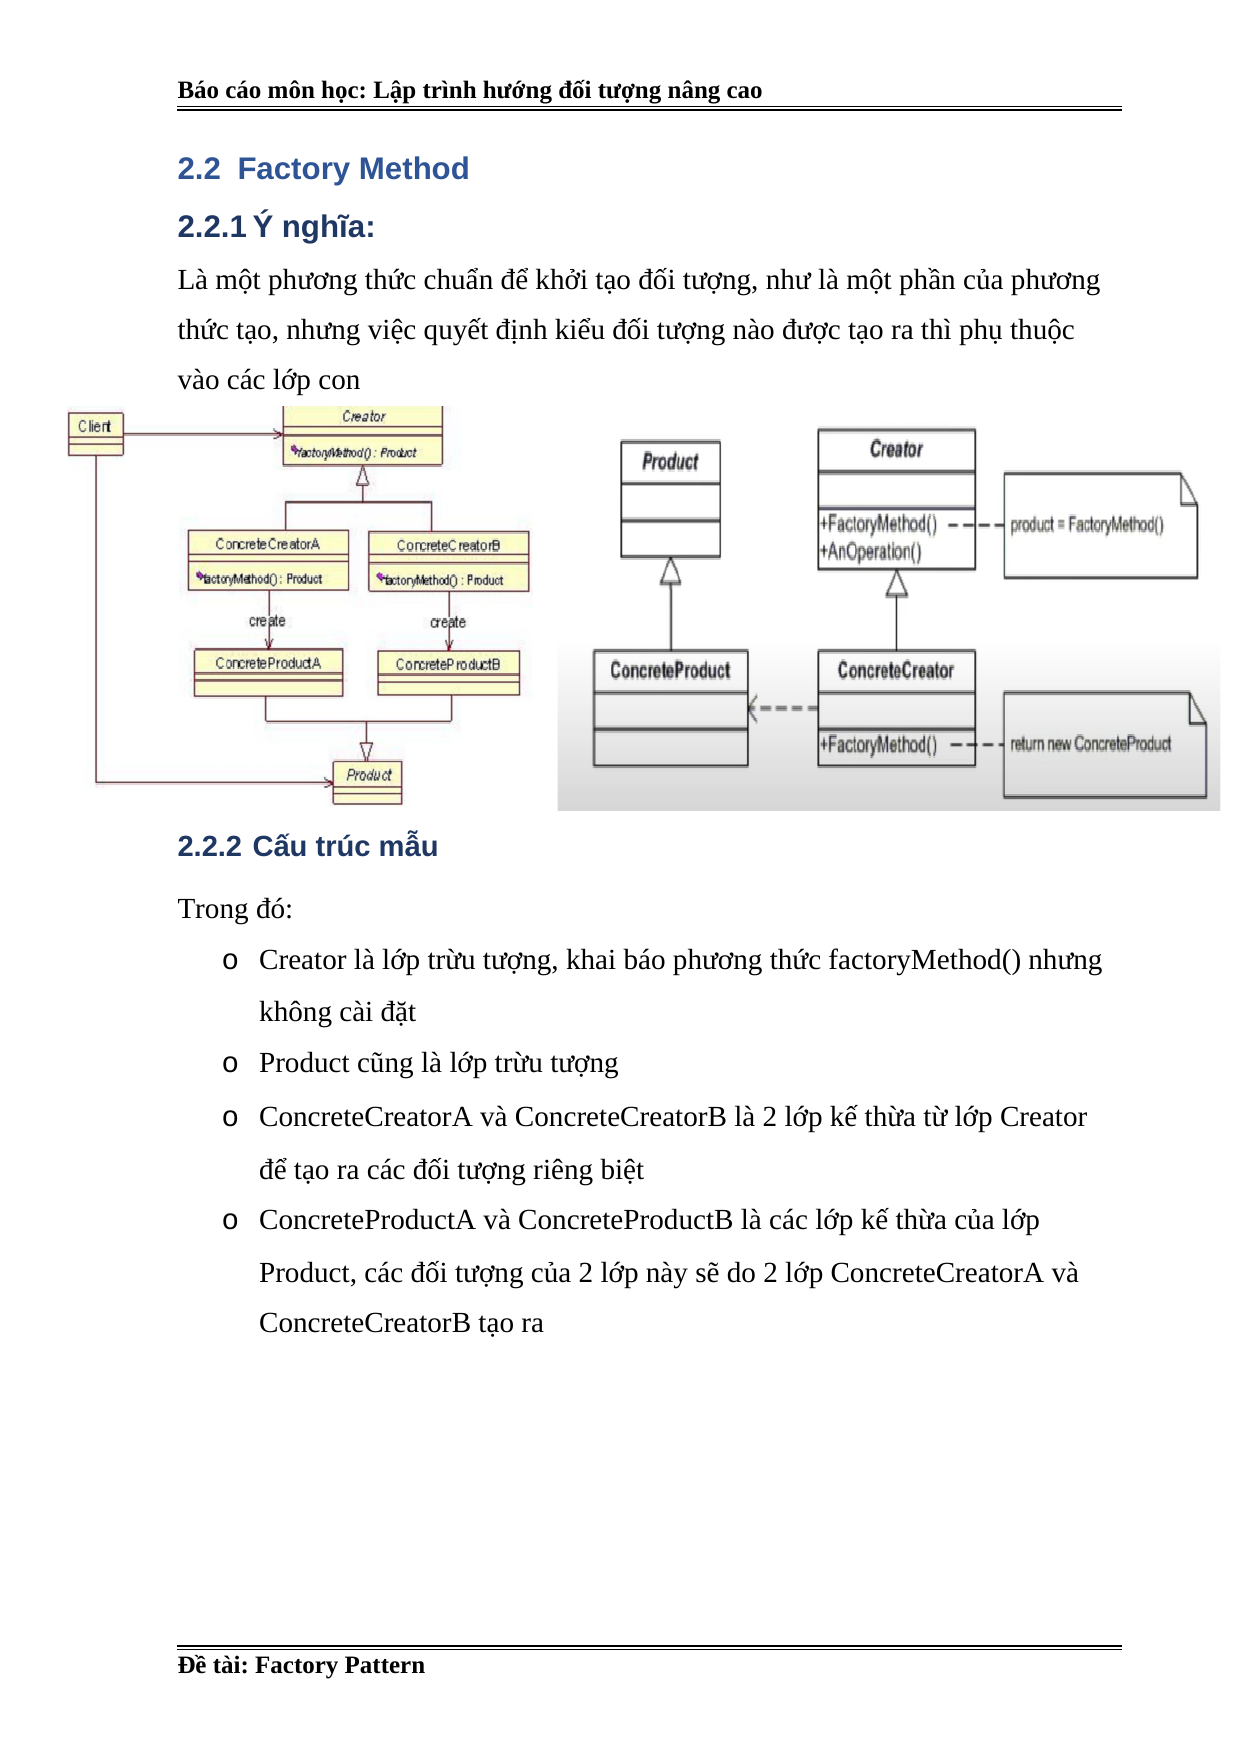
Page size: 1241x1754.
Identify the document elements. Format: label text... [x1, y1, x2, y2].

subtitle Ý nghĩa: [177, 208, 1122, 244]
subtitle Cấu trúc mẫu [177, 809, 1122, 863]
list Product cũng là lớp trừu tượng [221, 1045, 1122, 1081]
list Creator là lớp trừu tượng, khai báo phương thức factoryMethod() nhưng không cài đặt [221, 942, 1122, 1028]
list ConcreteProductA và ConcreteProductB là các lớp kế thừa của lớp Product, các đối tượng của 2 lớp này sẽ do 2 lớp ConcreteCreatorA và ConcreteCreatorB tạo ra [221, 1202, 1122, 1339]
text Là một phương thức chuẩn để khởi tạo đối tượng, như là một phần của phương thức tạo, nhưng việc quyết định kiểu đối tượng nào được tạo ra thì phụ thuộc vào các lớp con [177, 262, 1122, 396]
subtitle Factory Method [177, 150, 1122, 186]
picture [33, 406, 1221, 811]
list ConcreteCreatorA và ConcreteCreatorB là 2 lớp kế thừa từ lớp Creator để tạo ra các đối tượng riêng biệt [221, 1099, 1122, 1185]
text Trong đó: [177, 891, 1122, 925]
